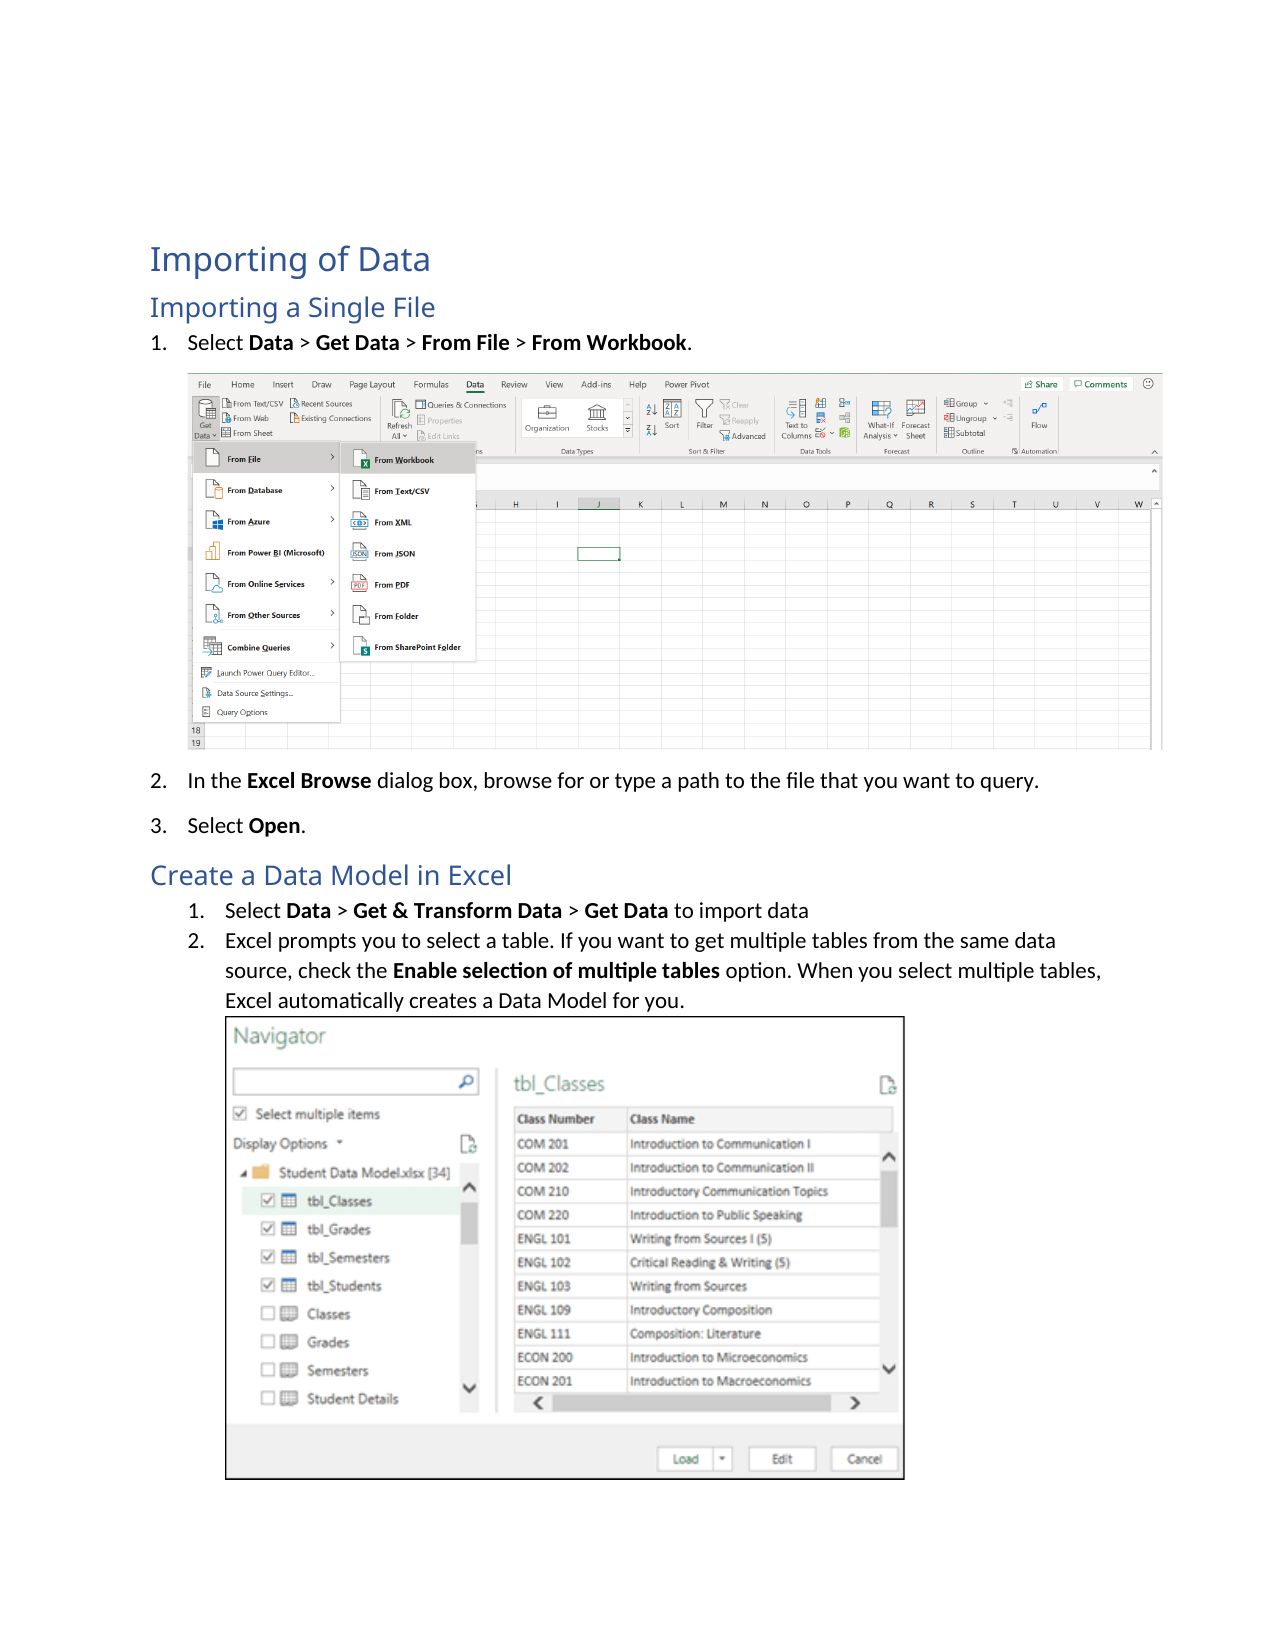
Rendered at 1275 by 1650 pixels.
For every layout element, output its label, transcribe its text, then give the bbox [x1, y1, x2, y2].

list Select Data > Get & Transform Data > Get Data to import data [187, 896, 1125, 924]
list In the Excel Browse dialog box, browse for or type a path to the file that you want to query. [150, 767, 1125, 794]
picture [187, 373, 1163, 750]
subtitle Importing a Single File [150, 288, 1125, 325]
list Select Open. [150, 811, 1125, 839]
picture [225, 1016, 905, 1480]
list Excel prompts you to select a table. If you want to get multiple tables from the same data source, check the Enable selection of multiple tables option. When you select multiple tables, Excel automatically creates a Data Model for you. [187, 926, 1125, 1014]
list Select Data > Get Data > From File > From Workbook. [150, 328, 1125, 356]
subtitle Importing of Data [150, 235, 1125, 281]
subtitle Create a Data Model in Excel [150, 856, 1125, 893]
